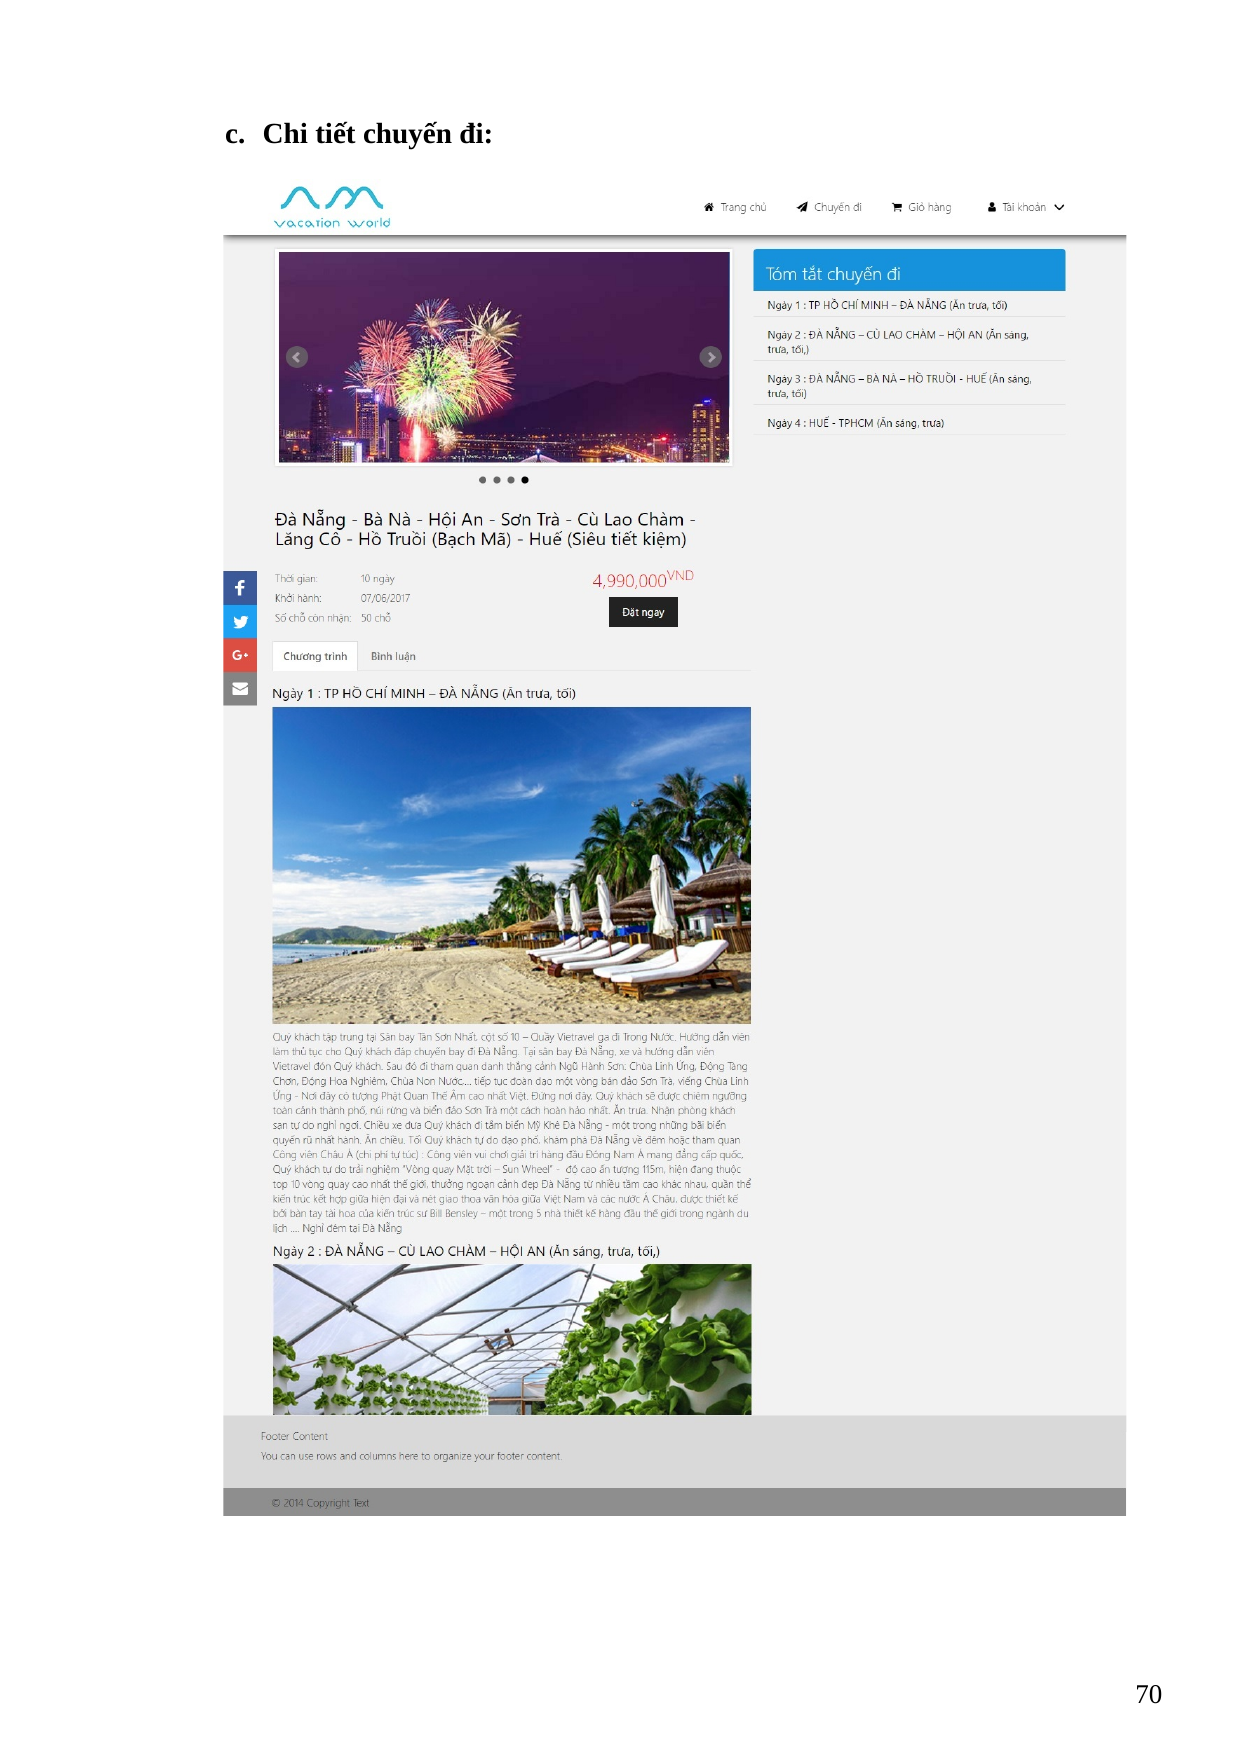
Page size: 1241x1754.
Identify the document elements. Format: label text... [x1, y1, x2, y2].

picture [223, 179, 1127, 1516]
text Chi tiết chuyến đi: [225, 117, 1162, 150]
